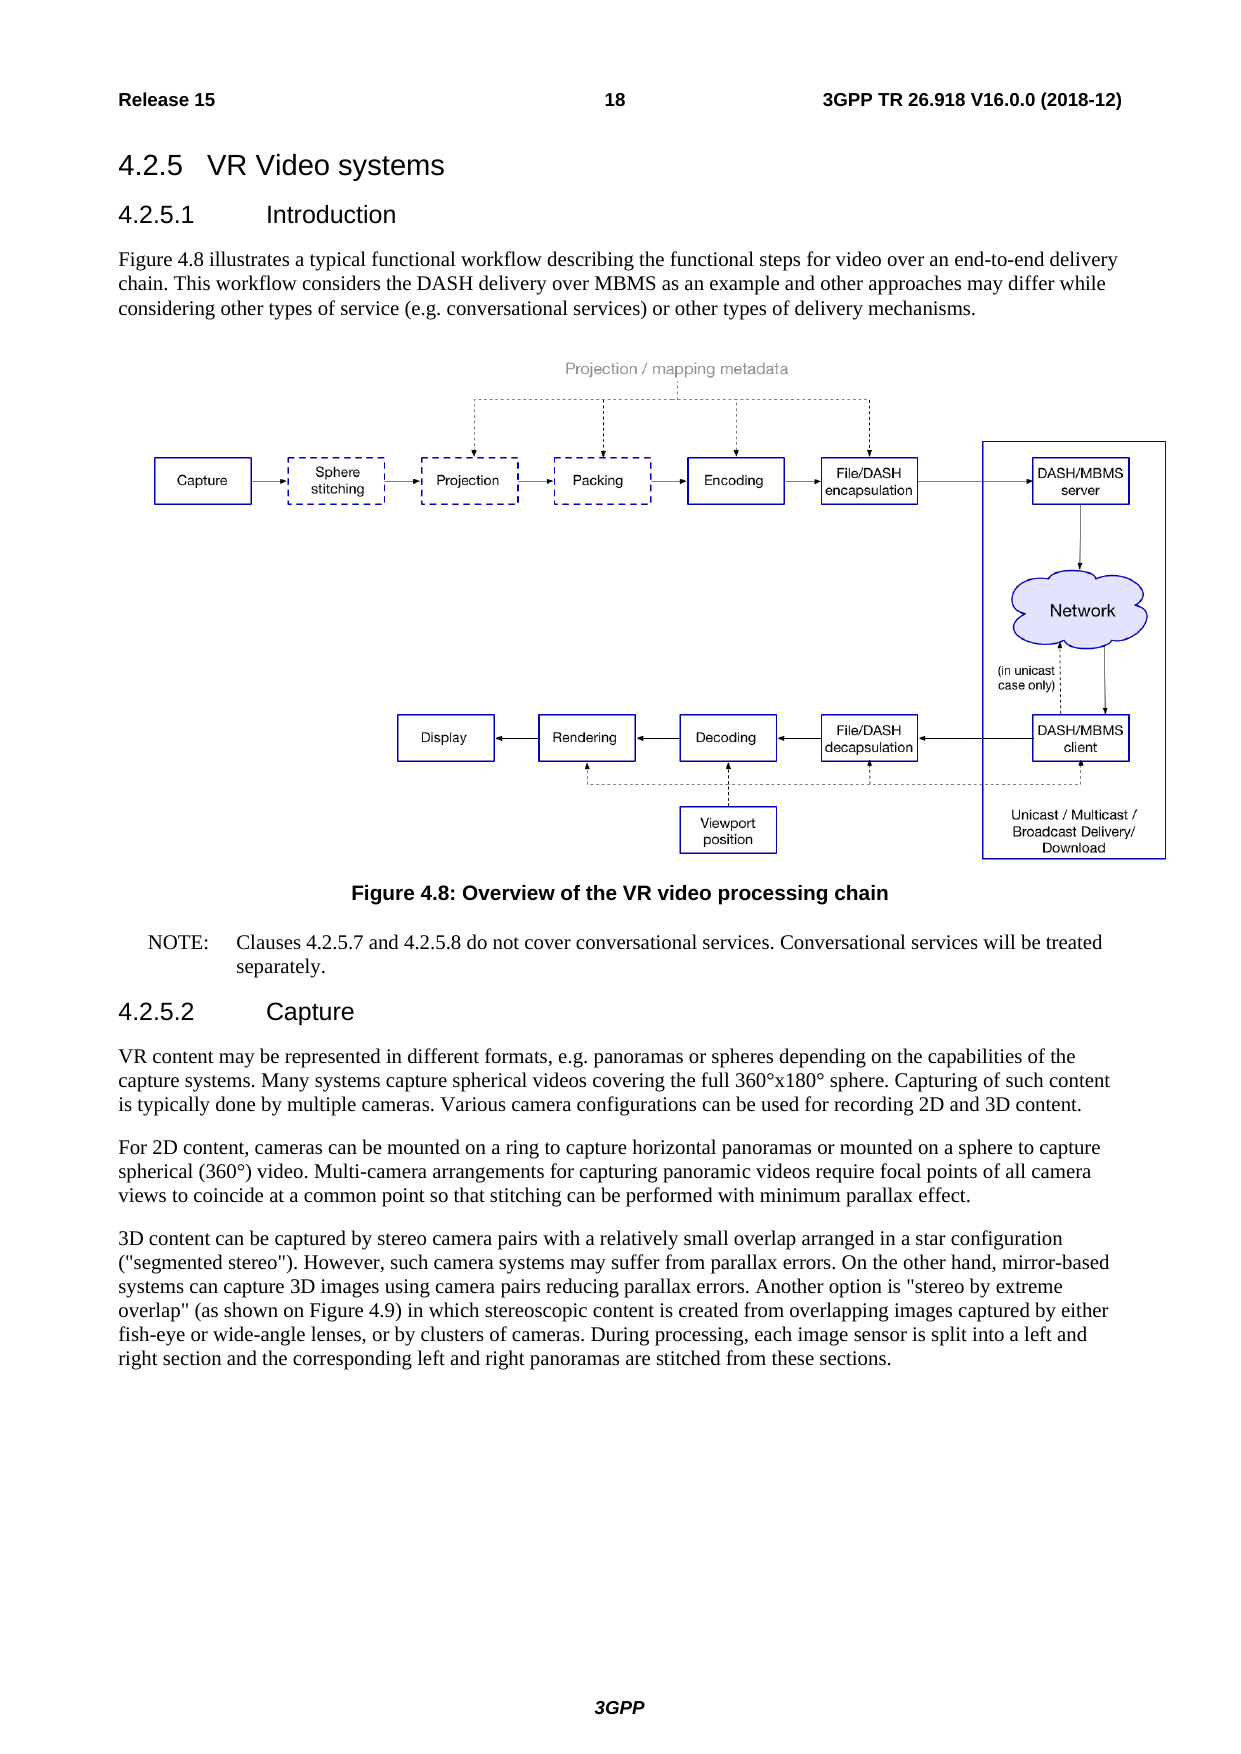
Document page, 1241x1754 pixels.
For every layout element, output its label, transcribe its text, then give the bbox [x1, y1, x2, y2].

subtitle 4.2.5 VR Video systems [118, 147, 1122, 181]
subtitle 4.2.5.2 Capture [118, 996, 1122, 1025]
text For 2D content, cameras can be mounted on a ring to capture horizontal panoramas or mounted on a sphere to capture spherical (360°) video. Multi-camera arrangements for capturing panoramic videos require focal points of all camera views to coincide at a common point so that stitching can be performed with minimum parallax effect. [118, 1135, 1122, 1207]
text Figure 4.8 illustrates a typical functional workflow describing the functional steps for video over an end-to-end delivery chain. This workflow considers the DASH delivery over MBMS as an example and other approaches may differ while considering other types of service (e.g. conversational services) or other types of delivery mechanisms. [118, 247, 1122, 319]
text 3D content can be captured by stereo camera pairs with a relatively small overlap arranged in a star configuration ("segmented stereo"). However, such camera systems may suffer from parallax errors. On the other hand, mirror-based systems can capture 3D images using camera pairs reducing parallax errors. Another option is "stereo by extreme overlap" (as shown on Figure 4.9) in which stereoscopic content is created from overlapping images captured by either fish-eye or wide-angle lenses, or by clusters of cameras. During processing, each image sensor is split into a left and right section and the corresponding left and right panoramas are stitched from these sections. [118, 1226, 1122, 1370]
subtitle 4.2.5.1 Introduction [118, 200, 1122, 228]
text VR content may be represented in different formats, e.g. panoramas or spheres depending on the capabilities of the capture systems. Many systems capture spherical videos covering the full 360°x180° sphere. Capturing of such content is typically done by multiple cameras. Various camera configurations can be used for recording 2D and 3D content. [118, 1044, 1122, 1116]
text Figure 4.8: Overview of the VR video processing chain [118, 881, 1122, 904]
text NOTE: Clauses 4.2.5.7 and 4.2.5.8 do not cover conversational services. Conversational services will be treated separately. [148, 929, 1122, 978]
picture [118, 338, 1168, 862]
